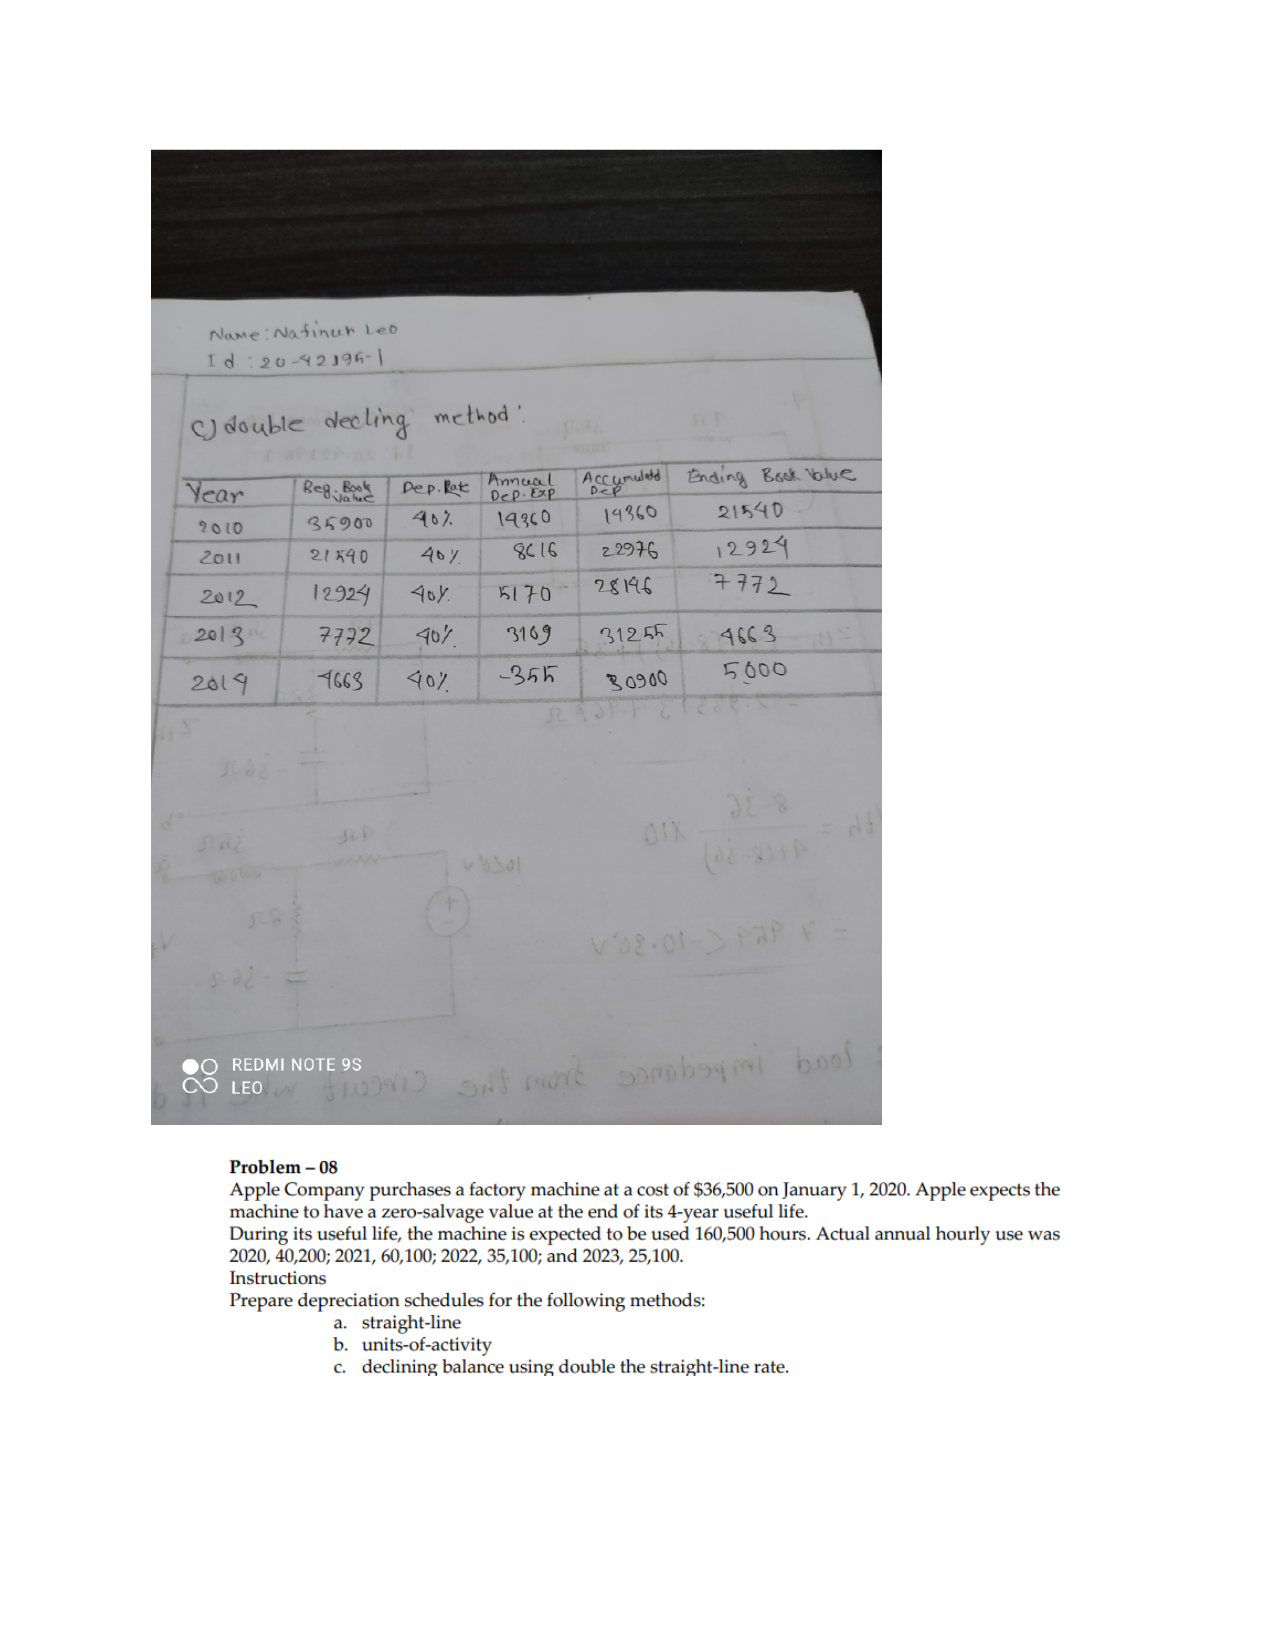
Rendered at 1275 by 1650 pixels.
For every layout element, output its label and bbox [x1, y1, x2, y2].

picture [150, 1150, 1125, 1376]
picture [151, 151, 882, 1124]
